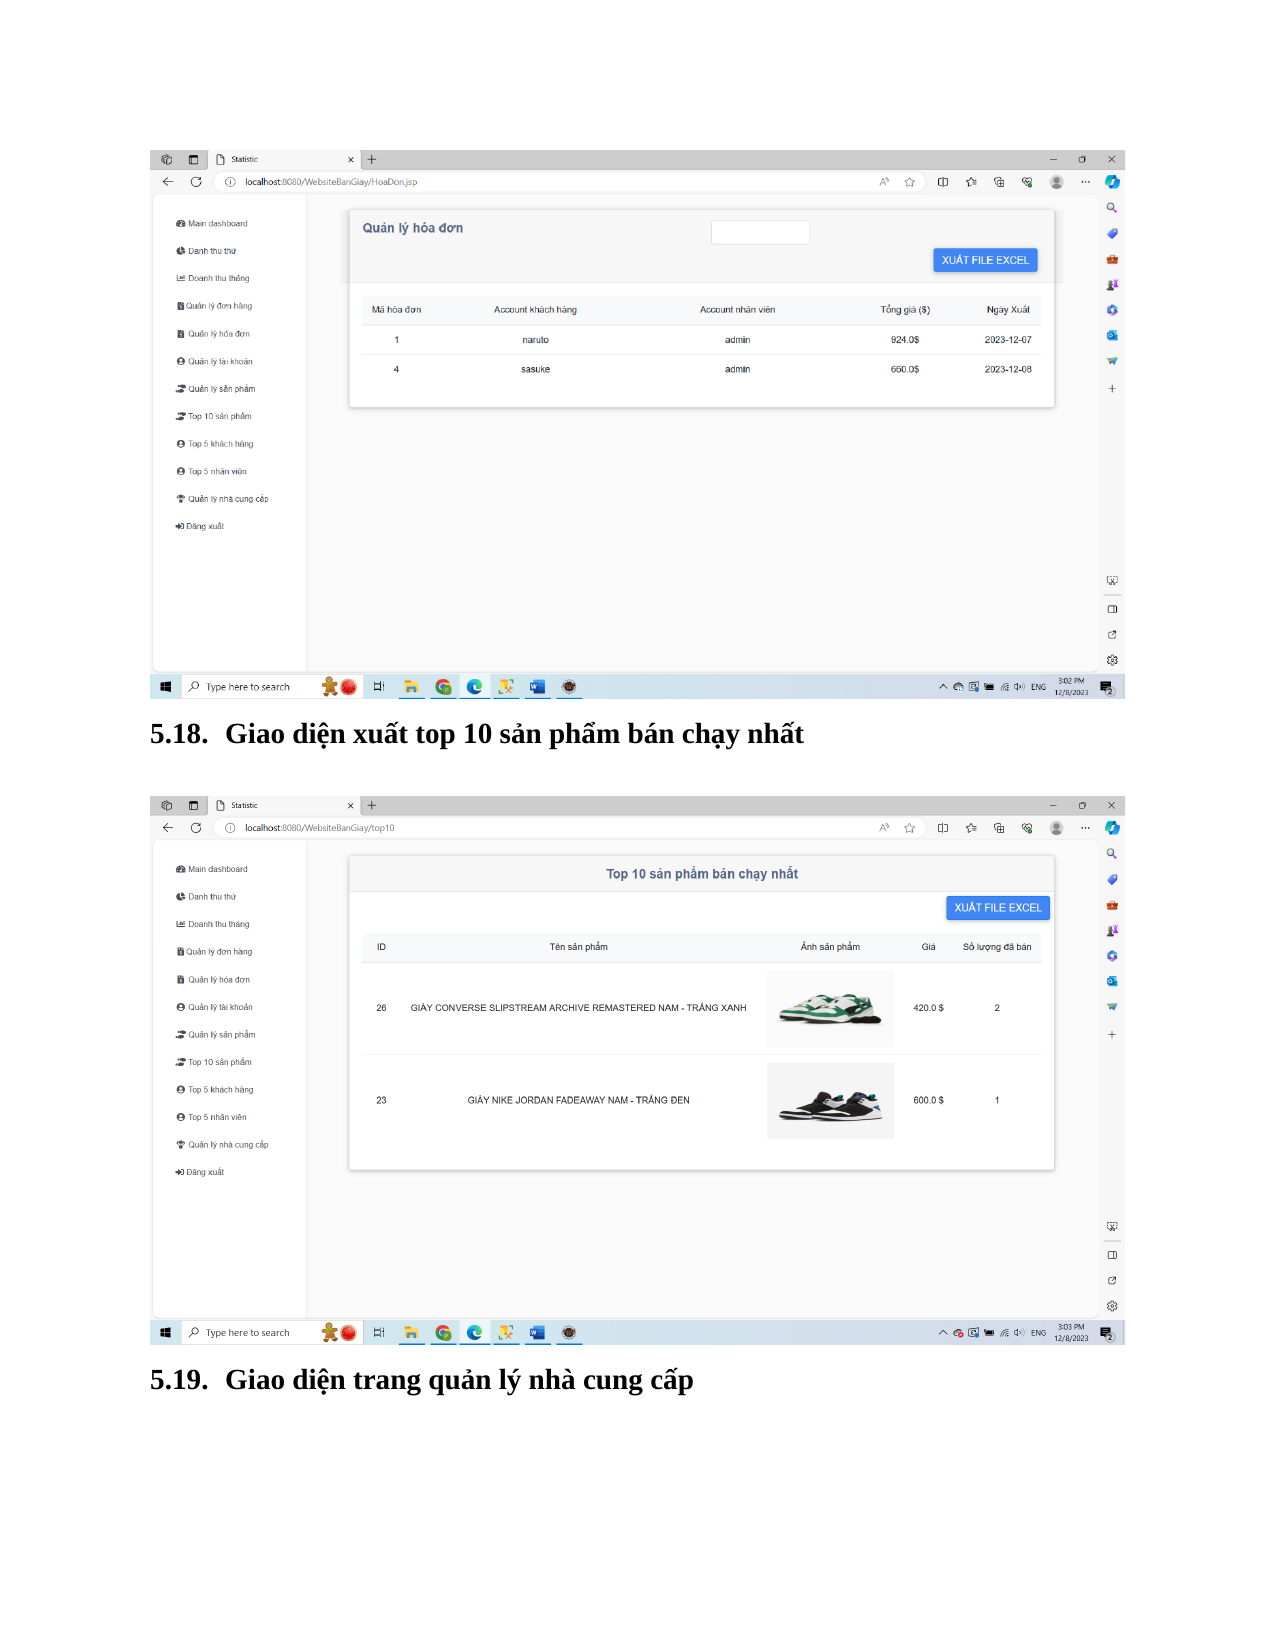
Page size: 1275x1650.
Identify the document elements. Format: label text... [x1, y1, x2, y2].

picture [150, 796, 1125, 1345]
subtitle 5.19. Giao diện trang quản lý nhà cung cấp [150, 1362, 1125, 1396]
picture [150, 150, 1125, 699]
subtitle 5.18. Giao diện xuất top 10 sản phẩm bán chạy nhất [150, 716, 1125, 750]
